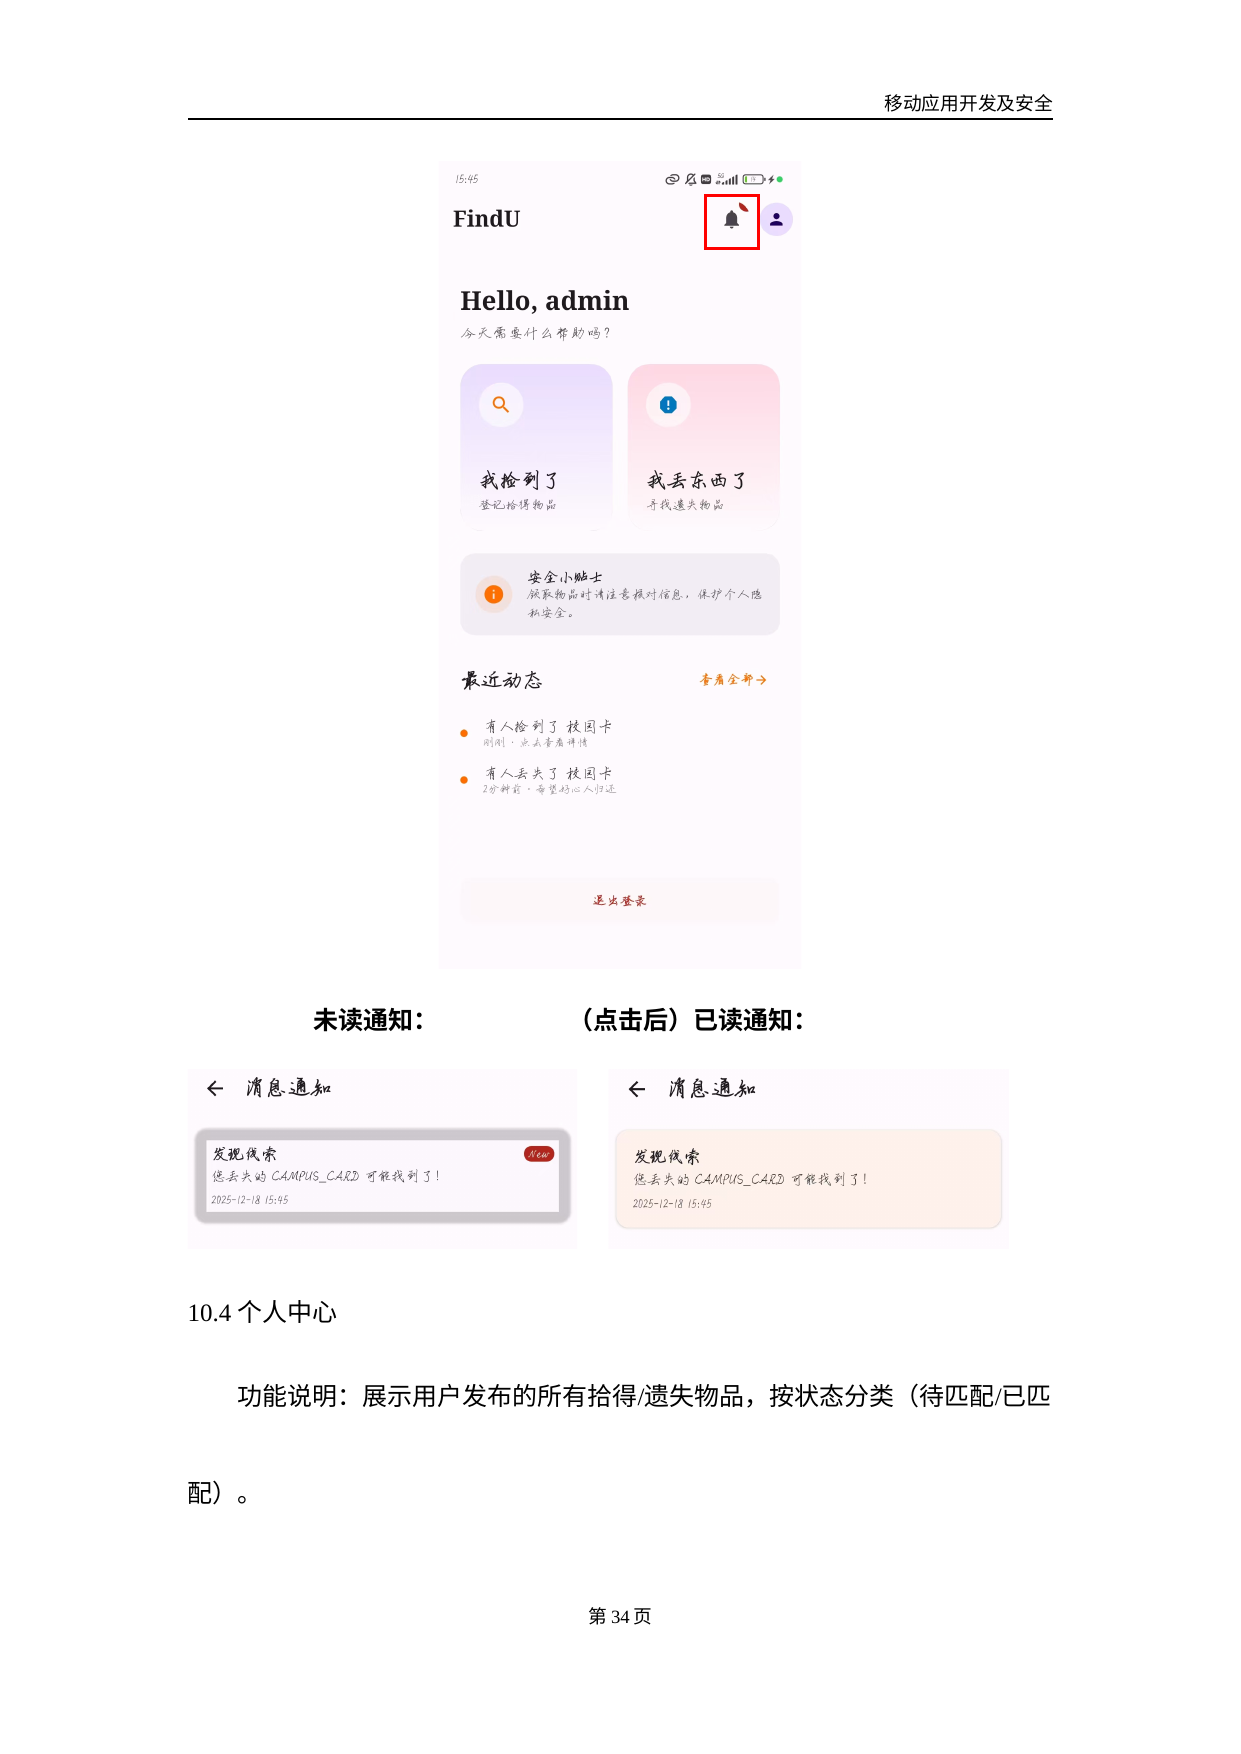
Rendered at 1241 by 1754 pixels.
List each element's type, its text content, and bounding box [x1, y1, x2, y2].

picture [187, 1069, 578, 1249]
text 10.4 个人中心 [187, 1278, 1053, 1343]
picture [438, 161, 802, 969]
text 功能说明：展示用户发布的所有拾得/遗失物品，按状态分类（待匹配/已匹配）。 [187, 1362, 1053, 1524]
picture [608, 1069, 1009, 1249]
text 未读通知： （点击后）已读通知： [187, 986, 1053, 1051]
